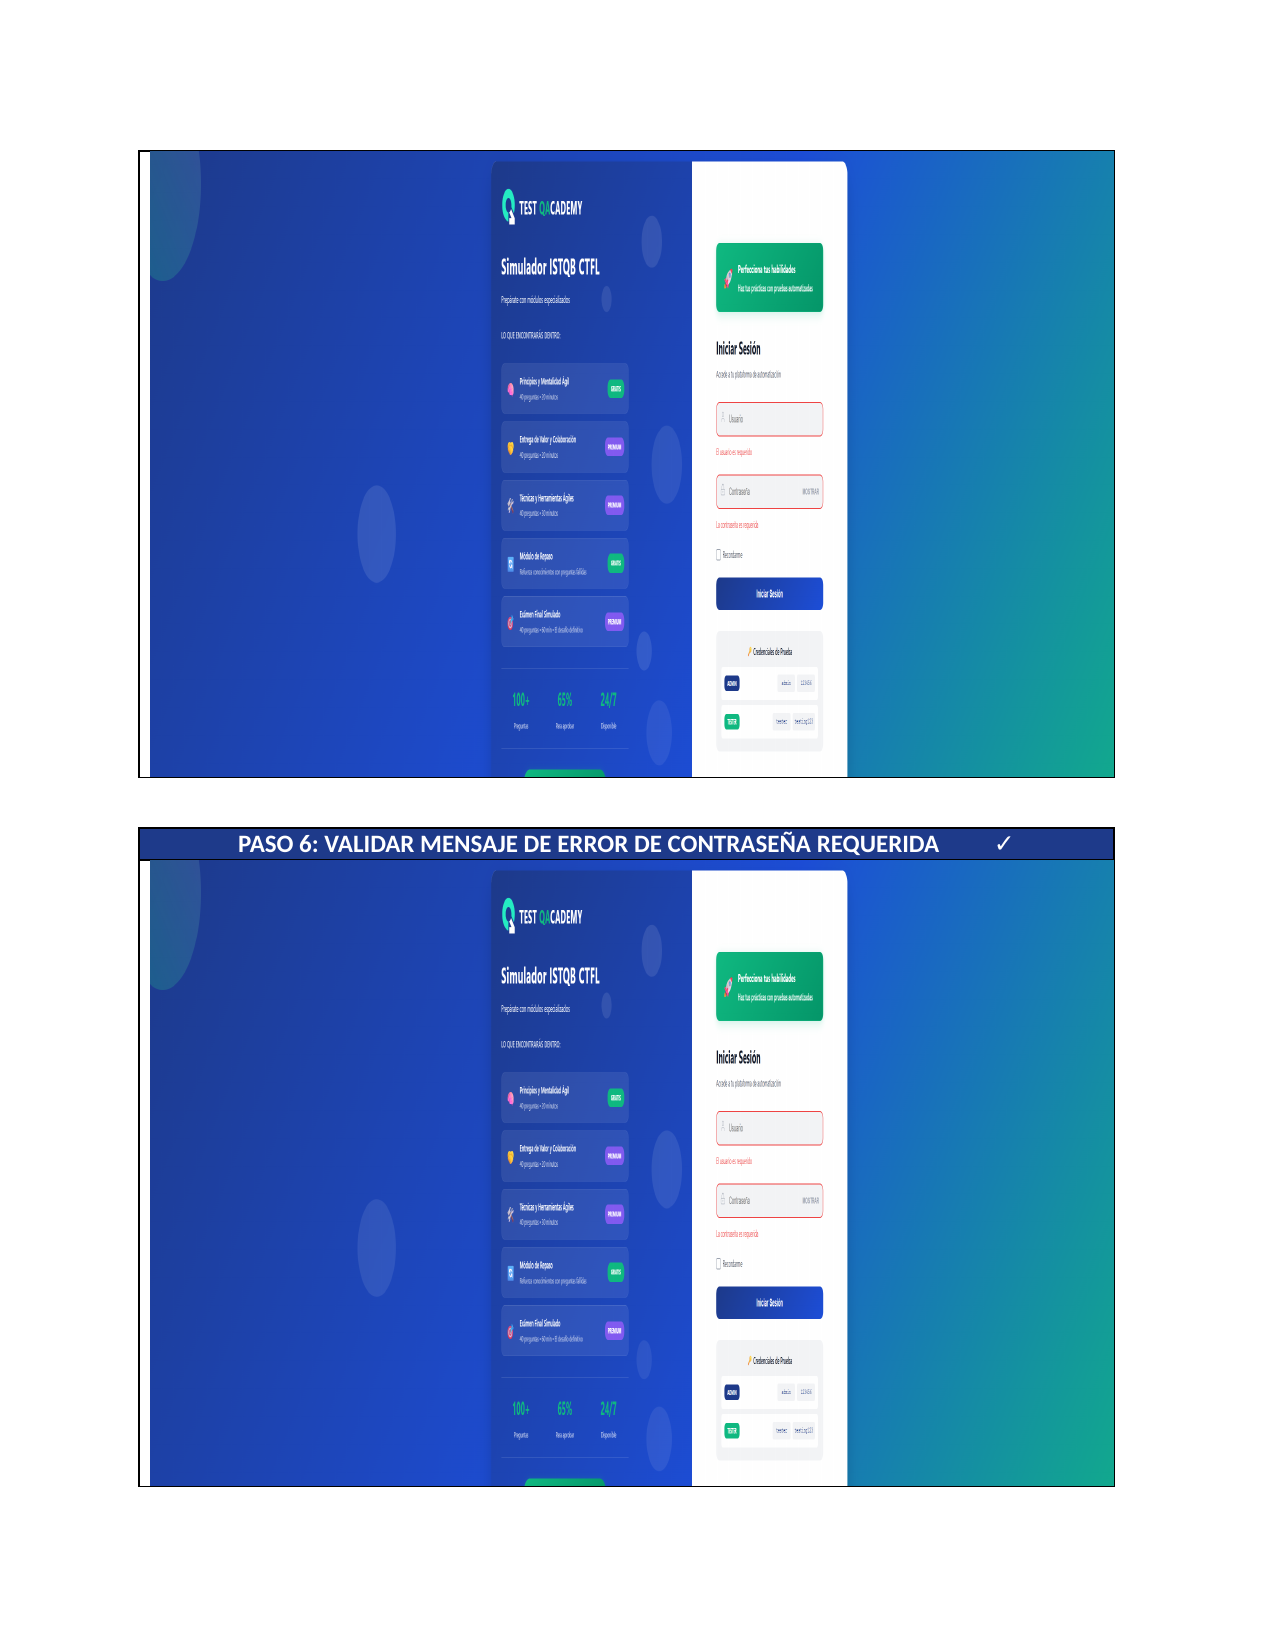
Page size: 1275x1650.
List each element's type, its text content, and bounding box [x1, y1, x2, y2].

table_header PASO 6: VALIDAR MENSAJE DE ERROR DE CONTRASEÑA REQUERIDA ✓ [140, 835, 1113, 869]
picture [150, 870, 1114, 1496]
table_cell [140, 870, 150, 1495]
picture [150, 151, 1114, 777]
table_cell [140, 152, 150, 777]
